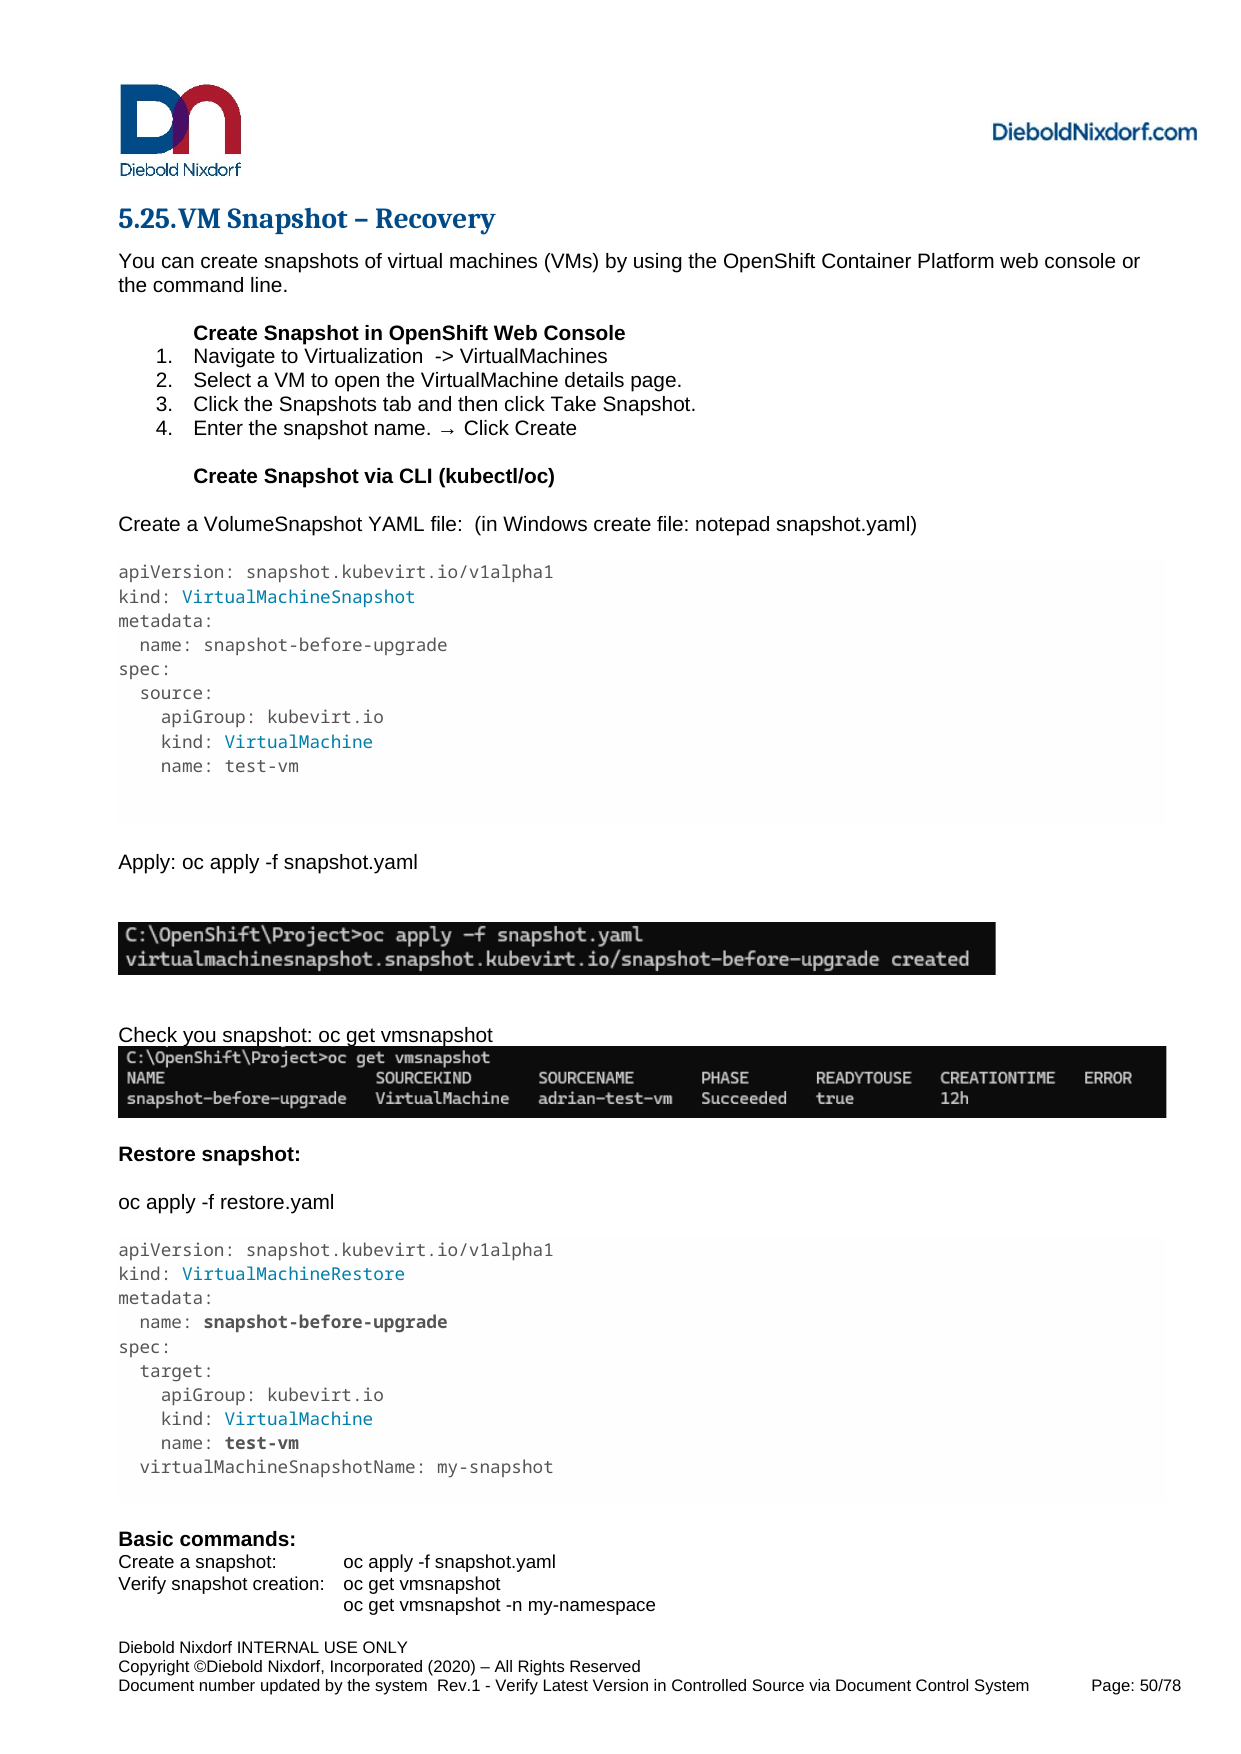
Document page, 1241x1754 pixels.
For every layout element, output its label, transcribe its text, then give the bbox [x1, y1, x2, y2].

picture [118, 83, 242, 179]
text Check you snapshot: oc get vmsnapshot [118, 1022, 1166, 1046]
list Create Snapshot in OpenShift Web Console [193, 320, 1166, 344]
text apiGroup: kubevirt.io [118, 705, 1166, 729]
text Create Snapshot via CLI (kubectl/oc) [118, 464, 1166, 488]
text You can create snapshots of virtual machines (VMs) by using the OpenShift Container Platform web console or the command line. [118, 248, 1166, 296]
picture [118, 1046, 1167, 1118]
text source: [118, 681, 1166, 705]
text target: [118, 1358, 1166, 1382]
text name: test-vm [118, 1431, 1166, 1455]
list Click the Snapshots tab and then click Take Snapshot. [156, 392, 1166, 416]
text apiVersion: snapshot.kubevirt.io/v1alpha1 [118, 560, 1166, 584]
text apiGroup: kubevirt.io [118, 1382, 1166, 1407]
text virtualMachineSnapshotName: my-snapshot [118, 1455, 1166, 1479]
text spec: [118, 1334, 1166, 1358]
list Enter the snapshot name. → Click Create [156, 416, 1166, 440]
list Navigate to Virtualization -> VirtualMachines [156, 344, 1166, 368]
text Restore snapshot: [118, 1142, 1166, 1166]
subtitle VM Snapshot – Recovery [118, 202, 1166, 236]
text oc get vmsnapshot -n my-namespace [118, 1594, 1166, 1616]
text name: test-vm [118, 753, 1166, 777]
text Verify snapshot creation: oc get vmsnapshot [118, 1573, 1166, 1594]
text name: snapshot-before-upgrade [118, 632, 1166, 657]
text apiVersion: snapshot.kubevirt.io/v1alpha1 [118, 1237, 1166, 1262]
text Apply: oc apply -f snapshot.yaml [182, 850, 1166, 874]
text Create a VolumeSnapshot YAML file: (in Windows create file: notepad snapshot.yaml) [118, 512, 1166, 536]
text kind: VirtualMachineRestore [118, 1262, 1166, 1286]
text metadata: [118, 608, 1166, 632]
text metadata: [118, 1286, 1166, 1310]
text kind: VirtualMachine [118, 1407, 1166, 1431]
text kind: VirtualMachineSnapshot [118, 584, 1166, 608]
text spec: [118, 657, 1166, 681]
text name: snapshot-before-upgrade [118, 1310, 1166, 1334]
picture [118, 922, 996, 975]
text kind: VirtualMachine [118, 729, 1166, 753]
list Select a VM to open the VirtualMachine details page. [156, 368, 1166, 392]
text Create a snapshot: oc apply -f snapshot.yaml [118, 1551, 1166, 1573]
text Basic commands: [118, 1527, 1166, 1551]
picture [990, 118, 1200, 144]
text oc apply -f restore.yaml [118, 1189, 1166, 1213]
